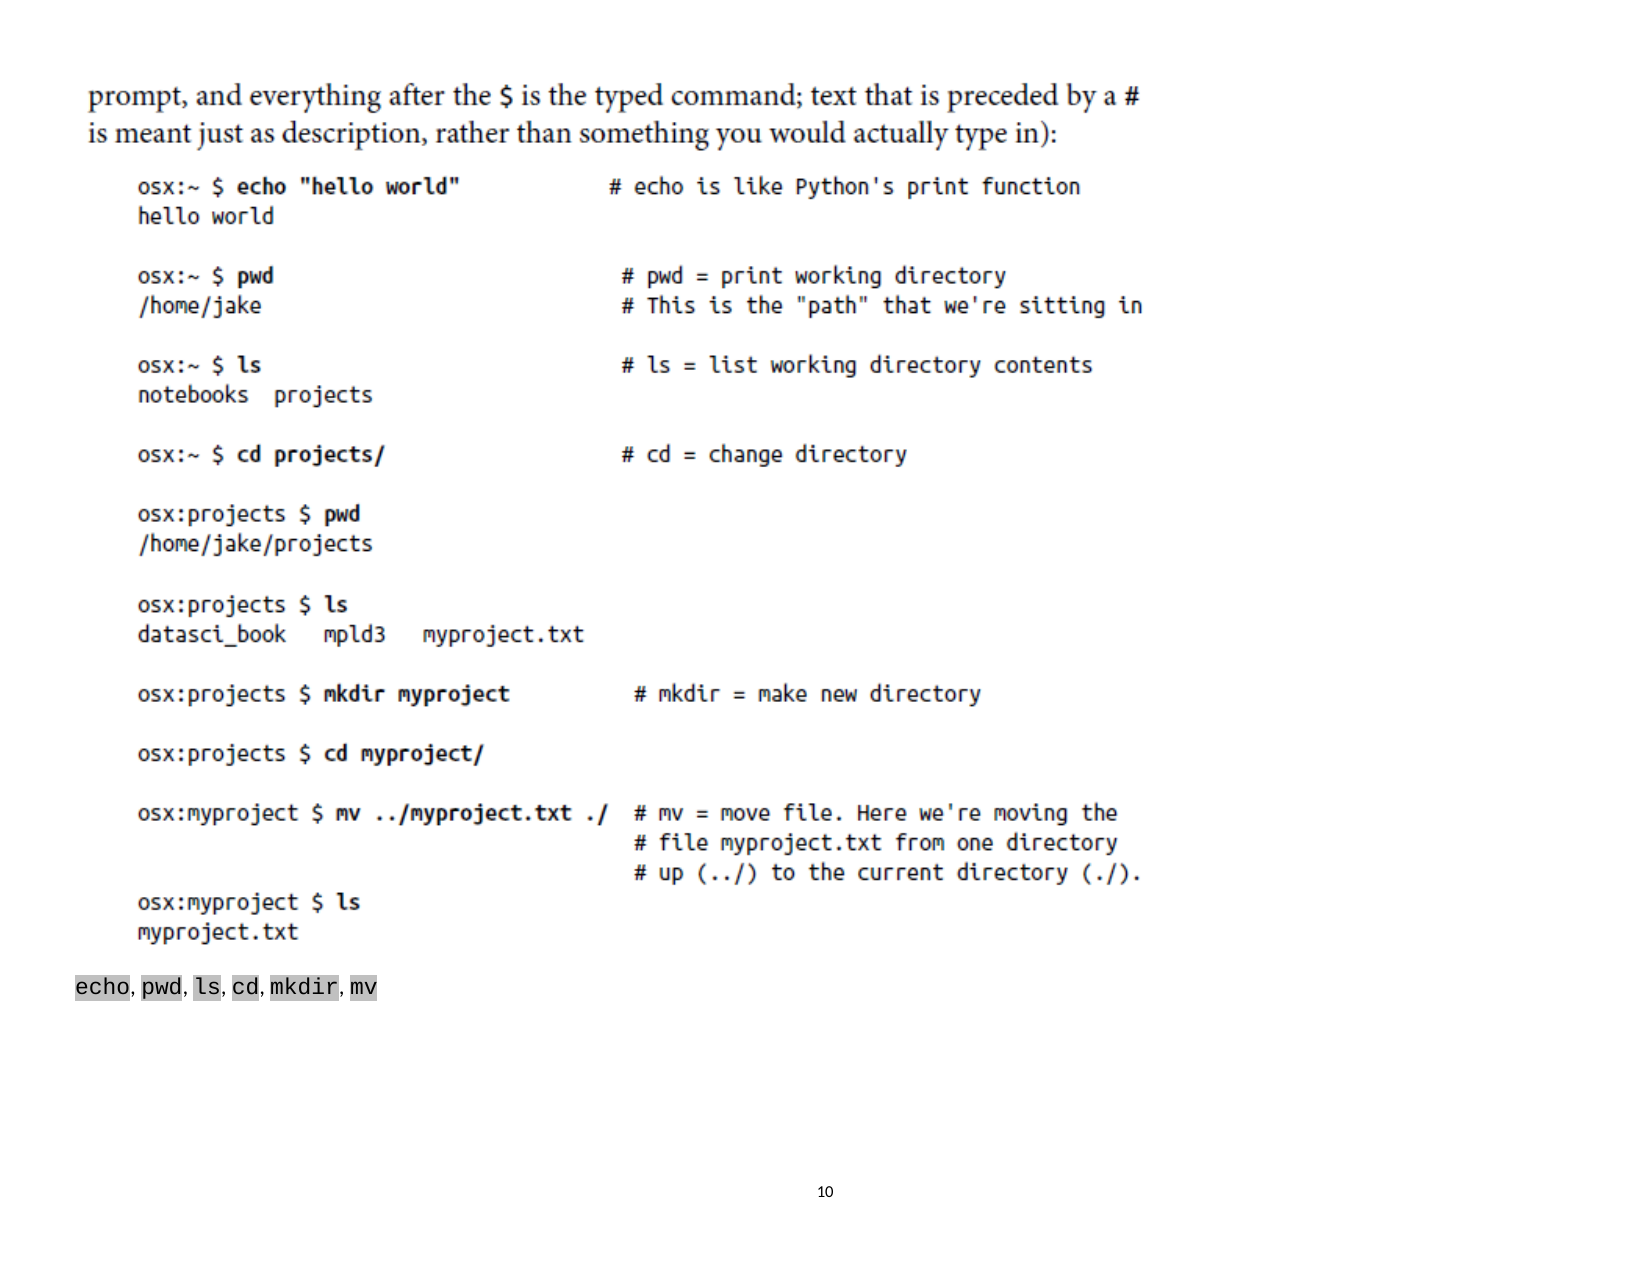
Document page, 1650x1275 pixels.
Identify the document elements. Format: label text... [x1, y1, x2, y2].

picture [75, 75, 1151, 954]
text echo, pwd, ls, cd, mkdir, mv [75, 972, 1575, 1001]
